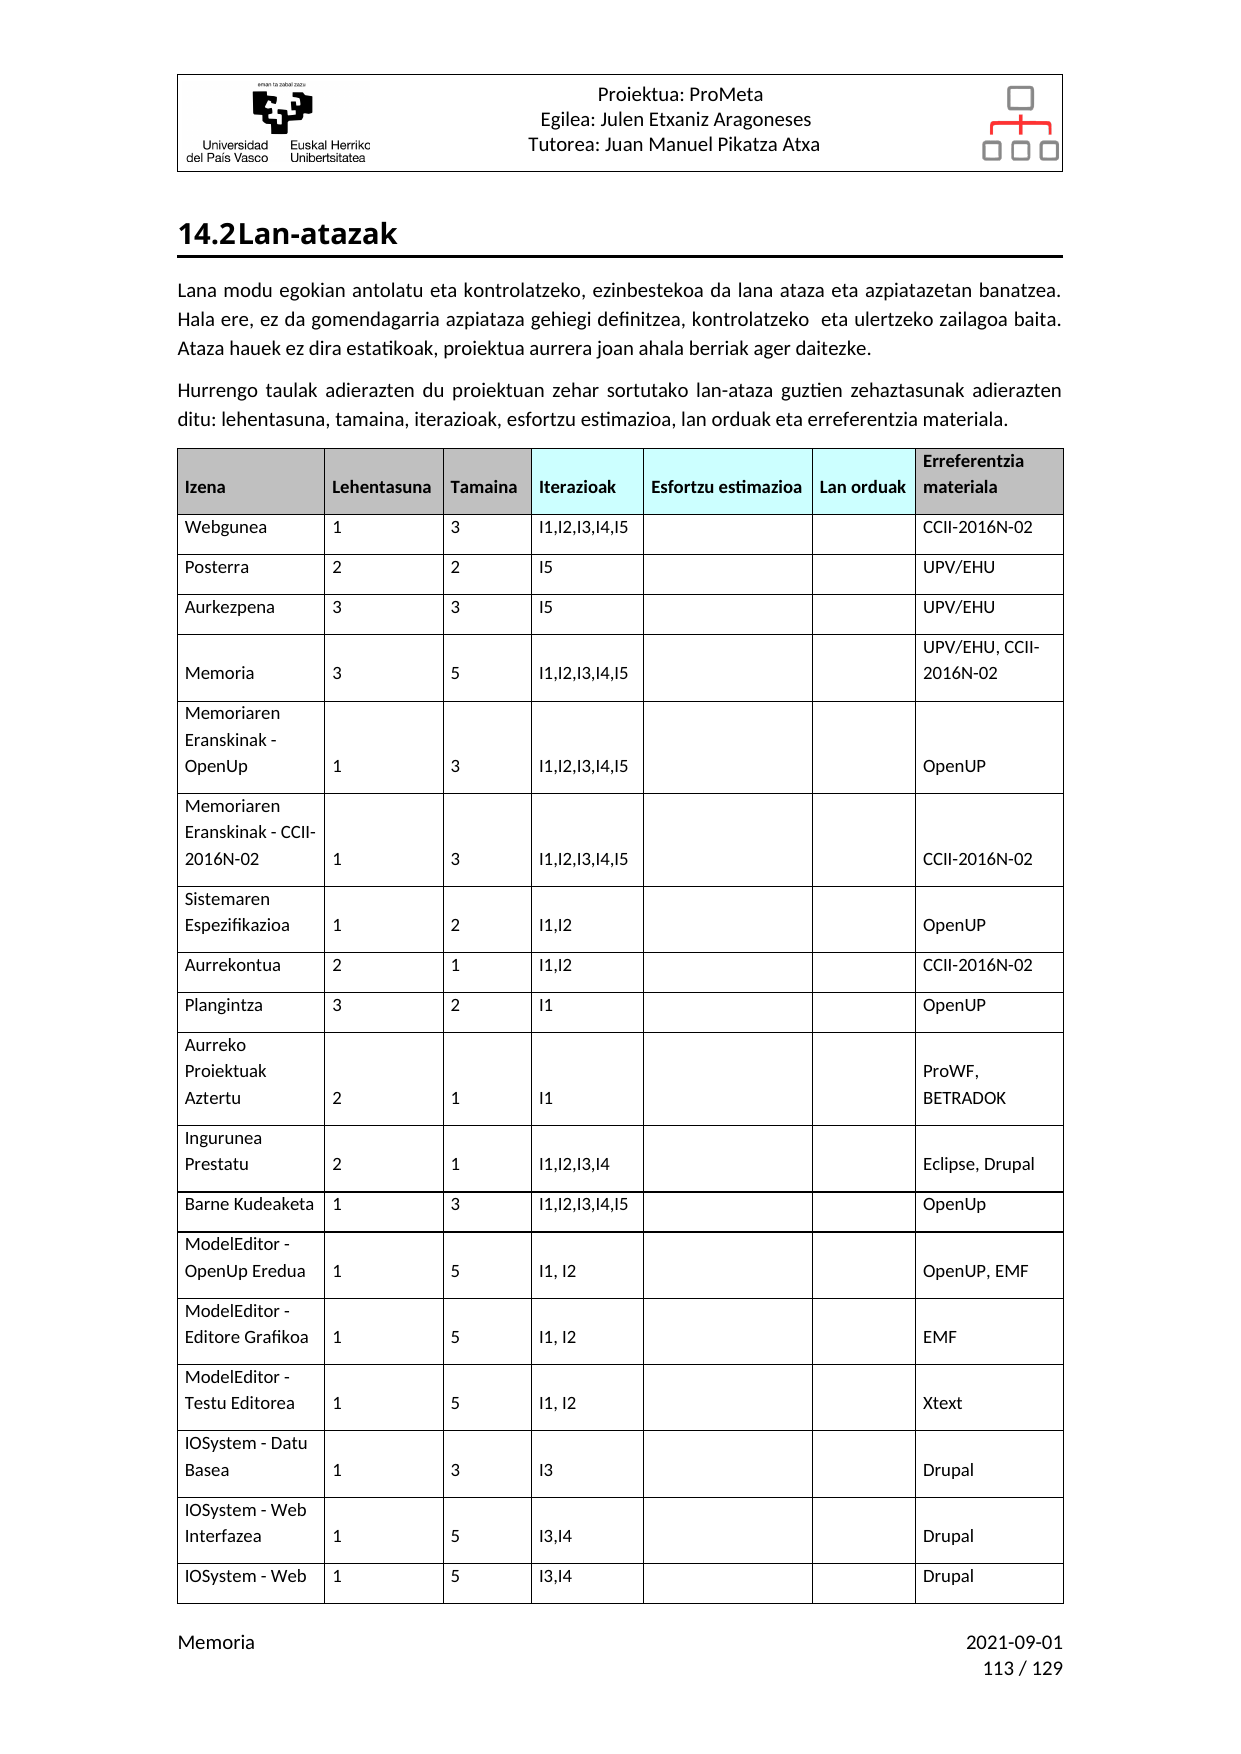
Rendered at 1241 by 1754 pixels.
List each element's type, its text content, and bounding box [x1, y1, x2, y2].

table_cell UPV/EHU [916, 595, 1063, 634]
table_cell EMF [916, 1299, 1063, 1364]
table_cell 1 [325, 887, 443, 952]
table_header Tamaina [444, 449, 531, 514]
table_cell Eclipse, Drupal [916, 1126, 1063, 1191]
table_cell 1 [444, 953, 531, 992]
table_cell Barne Kudeaketa [178, 1193, 324, 1231]
table_cell Ingurunea Prestatu [178, 1126, 324, 1191]
table_cell IOSystem - Web Interfazea [178, 1498, 324, 1563]
table_cell 3 [444, 515, 531, 554]
table_cell Xtext [916, 1365, 1063, 1430]
table_cell [813, 515, 915, 554]
table_cell 2 [325, 1033, 443, 1125]
table_cell 2 [325, 953, 443, 992]
table_cell I1,I2,I3,I4,I5 [532, 702, 643, 793]
table_cell Aurrekontua [178, 953, 324, 992]
table_cell 5 [444, 1365, 531, 1430]
table_cell 1 [325, 1431, 443, 1497]
text Lana modu egokian antolatu eta kontrolatzeko, ezinbestekoa da lana ataza eta azpiatazetan banatzea. Hala ere, ez da gomendagarria azpiataza gehiegi definitzea, kontrolatzeko eta ulertzeko zailagoa baita. Ataza hauek ez dira estatikoak, proiektua aurrera joan ahala berriak ager daitezke. [177, 277, 1063, 361]
table_cell 3 [325, 635, 443, 701]
table_cell [644, 953, 812, 992]
table_cell 3 [444, 794, 531, 886]
table_cell [813, 1299, 915, 1364]
table_cell I1, I2 [532, 1365, 643, 1430]
table_cell I3 [532, 1431, 643, 1497]
table_cell 3 [444, 1431, 531, 1497]
table_cell CCII-2016N-02 [916, 794, 1063, 886]
table_cell [644, 1033, 812, 1125]
table_cell [813, 1498, 915, 1563]
table_cell CCII-2016N-02 [916, 515, 1063, 554]
table_cell I1,I2,I3,I4,I5 [532, 515, 643, 554]
table_cell 1 [325, 1564, 443, 1603]
table_cell 1 [325, 1193, 443, 1231]
table_cell I1, I2 [532, 1299, 643, 1364]
table_cell I5 [532, 555, 643, 594]
table_cell 2 [444, 887, 531, 952]
table_cell [813, 1365, 915, 1430]
table_cell [813, 1564, 915, 1603]
table_cell [813, 1193, 915, 1231]
table_cell Drupal [916, 1498, 1063, 1563]
table_header Izena [178, 449, 324, 514]
table_cell [644, 515, 812, 554]
table_cell 5 [444, 1564, 531, 1603]
table_cell Memoriaren Eranskinak - CCII-2016N-02 [178, 794, 324, 886]
table_header Lan orduak [813, 449, 915, 514]
picture [182, 81, 370, 162]
table_cell [813, 635, 915, 701]
table_cell 1 [325, 1365, 443, 1430]
table_cell 2 [444, 555, 531, 594]
table_cell I1 [532, 993, 643, 1032]
table_cell Drupal [916, 1564, 1063, 1603]
table_cell ModelEditor - Editore Grafikoa [178, 1299, 324, 1364]
table_cell [644, 595, 812, 634]
subtitle Lan-atazak [177, 214, 1063, 255]
table_cell 1 [325, 702, 443, 793]
table_cell 2 [325, 555, 443, 594]
table_cell 3 [444, 595, 531, 634]
table_cell [644, 887, 812, 952]
table_cell [644, 1431, 812, 1497]
table_cell 1 [325, 1498, 443, 1563]
table_cell 2 [444, 993, 531, 1032]
table_cell [813, 993, 915, 1032]
table_cell [813, 794, 915, 886]
table_cell I1,I2,I3,I4,I5 [532, 794, 643, 886]
table_cell [813, 1431, 915, 1497]
table_cell I1,I2 [532, 953, 643, 992]
table_cell ModelEditor - Testu Editorea [178, 1365, 324, 1430]
table_cell I1,I2,I3,I4,I5 [532, 635, 643, 701]
table_cell I1, I2 [532, 1233, 643, 1298]
table_cell I1,I2,I3,I4 [532, 1126, 643, 1191]
table_cell 1 [444, 1126, 531, 1191]
table_cell OpenUP [916, 702, 1063, 793]
table_cell 1 [325, 1233, 443, 1298]
table_cell I1 [532, 1033, 643, 1125]
table_cell Plangintza [178, 993, 324, 1032]
table_cell 3 [325, 993, 443, 1032]
table_cell OpenUP, EMF [916, 1233, 1063, 1298]
table_cell [813, 555, 915, 594]
table_cell [813, 887, 915, 952]
table_cell I3,I4 [532, 1564, 643, 1603]
table_cell ModelEditor - OpenUp Eredua [178, 1233, 324, 1298]
table_cell [813, 1126, 915, 1191]
table_cell IOSystem - Datu Basea [178, 1431, 324, 1497]
table_cell 3 [444, 702, 531, 793]
table_cell [644, 1564, 812, 1603]
table_cell [644, 1299, 812, 1364]
table_cell Memoria [178, 635, 324, 701]
table_cell I5 [532, 595, 643, 634]
table_cell I1,I2 [532, 887, 643, 952]
table_cell Aurreko Proiektuak Aztertu [178, 1033, 324, 1125]
table_cell OpenUP [916, 993, 1063, 1032]
table_cell 1 [325, 515, 443, 554]
table_cell 1 [325, 1299, 443, 1364]
table_cell 3 [325, 595, 443, 634]
table_cell IOSystem - Web Kodea [178, 1564, 324, 1603]
table_cell 5 [444, 1233, 531, 1298]
table_cell CCII-2016N-02 [916, 953, 1063, 992]
table_cell [644, 1233, 812, 1298]
table_cell [644, 1498, 812, 1563]
table_cell 1 [325, 794, 443, 886]
table_cell [644, 1193, 812, 1231]
table_cell OpenUp [916, 1193, 1063, 1231]
table_header Lehentasuna [325, 449, 443, 514]
table_cell Posterra [178, 555, 324, 594]
table_header Iterazioak [532, 449, 643, 514]
table_header Erreferentzia materiala [916, 449, 1063, 514]
table_cell [813, 1033, 915, 1125]
table_cell I1,I2,I3,I4,I5 [532, 1193, 643, 1231]
table_cell 5 [444, 1498, 531, 1563]
table_cell Drupal [916, 1431, 1063, 1497]
table_cell OpenUP [916, 887, 1063, 952]
text Hurrengo taulak adierazten du proiektuan zehar sortutako lan-ataza guztien zehaztasunak adierazten ditu: lehentasuna, tamaina, iterazioak, esfortzu estimazioa, lan orduak eta erreferentzia materiala. [177, 377, 1063, 432]
table_cell [813, 1233, 915, 1298]
table_cell 5 [444, 1299, 531, 1364]
table_cell [813, 595, 915, 634]
table_cell [644, 1126, 812, 1191]
table_cell 1 [444, 1033, 531, 1125]
picture [978, 80, 1060, 162]
table_cell I3,I4 [532, 1498, 643, 1563]
table_cell [644, 702, 812, 793]
table_header Esfortzu estimazioa [644, 449, 812, 514]
table_cell Memoriaren Eranskinak - OpenUp [178, 702, 324, 793]
table_cell [813, 953, 915, 992]
table_cell Aurkezpena [178, 595, 324, 634]
table_cell 2 [325, 1126, 443, 1191]
table_cell Webgunea [178, 515, 324, 554]
table_cell UPV/EHU [916, 555, 1063, 594]
table_cell ProWF, BETRADOK [916, 1033, 1063, 1125]
table_cell [644, 555, 812, 594]
table_cell [644, 993, 812, 1032]
table_cell [813, 702, 915, 793]
table_cell 5 [444, 635, 531, 701]
table_cell Sistemaren Espezifikazioa [178, 887, 324, 952]
table_cell [644, 794, 812, 886]
table_cell [644, 635, 812, 701]
table_cell 3 [444, 1193, 531, 1231]
table_cell UPV/EHU, CCII-2016N-02 [916, 635, 1063, 701]
table_cell [644, 1365, 812, 1430]
